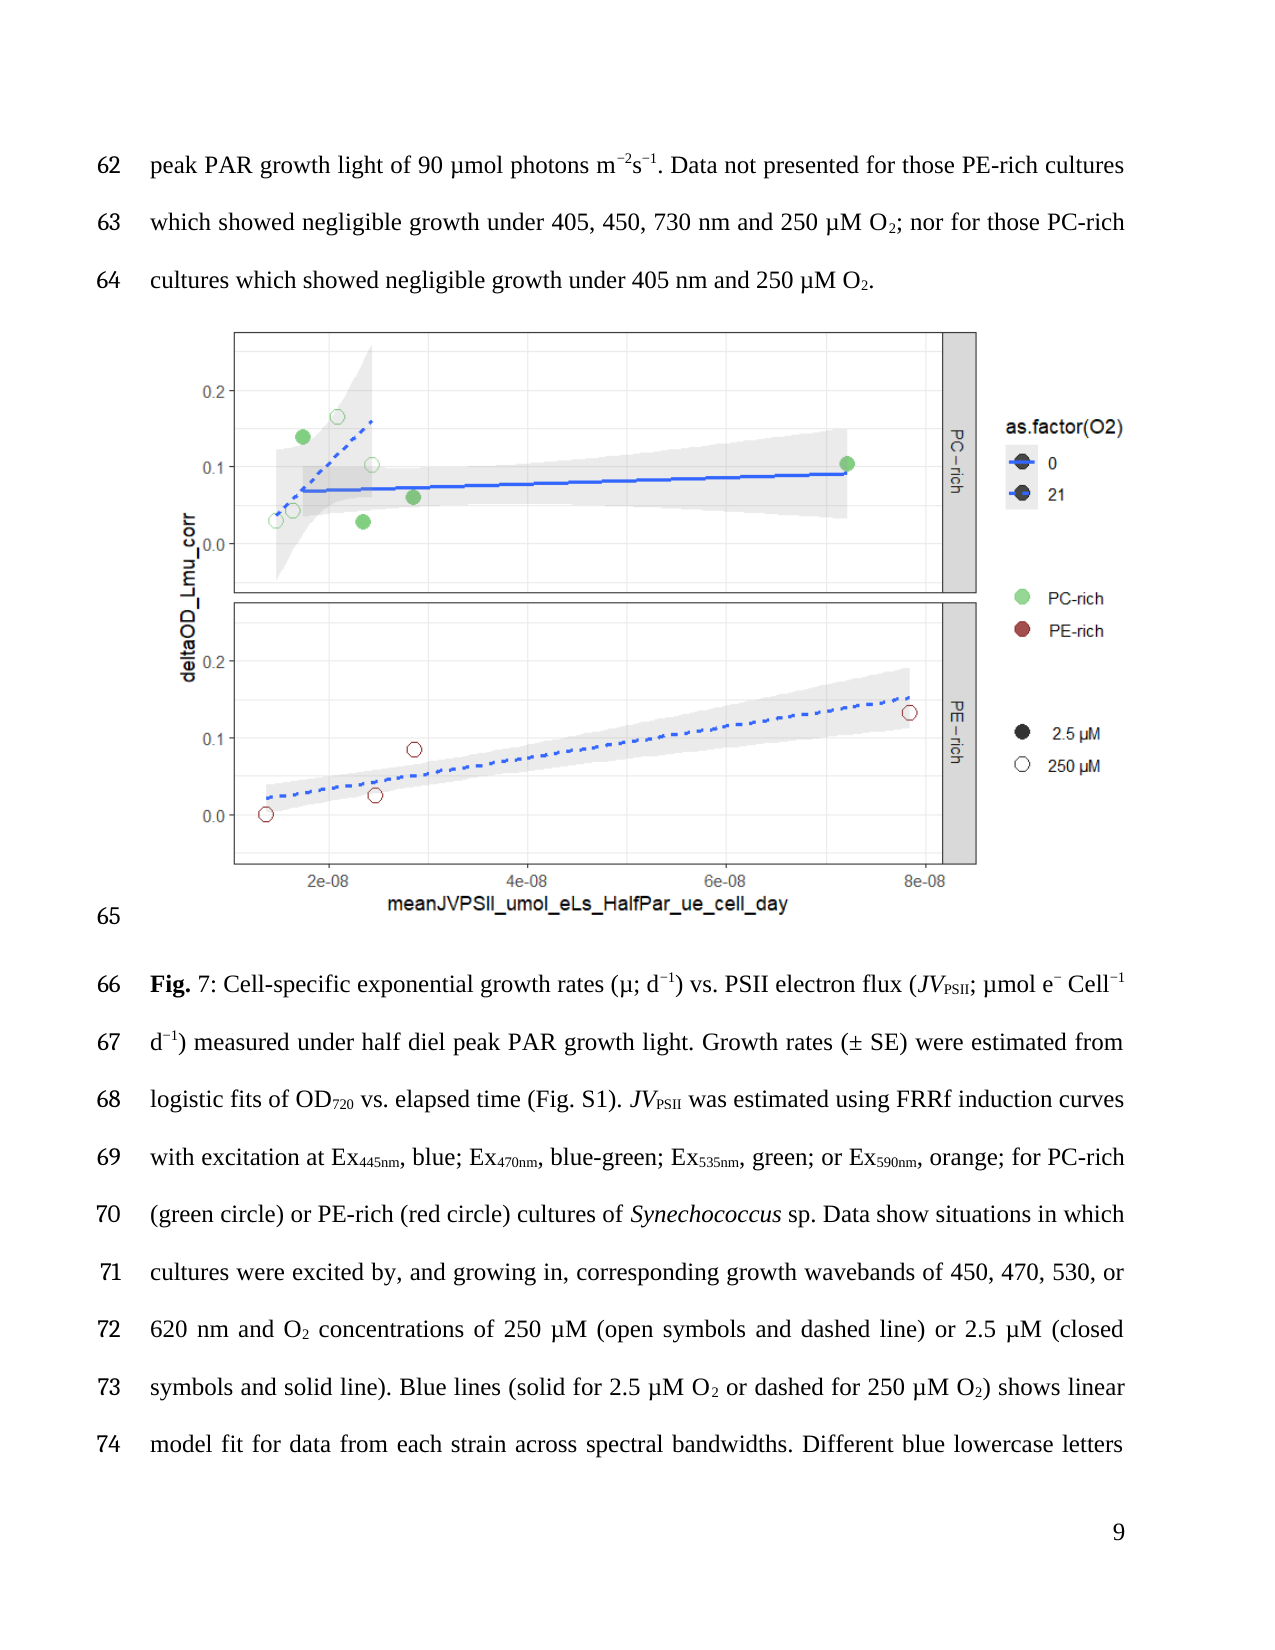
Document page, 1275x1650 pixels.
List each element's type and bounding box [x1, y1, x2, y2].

text [150, 969, 1125, 1458]
picture [168, 322, 1144, 925]
text [150, 150, 1125, 294]
